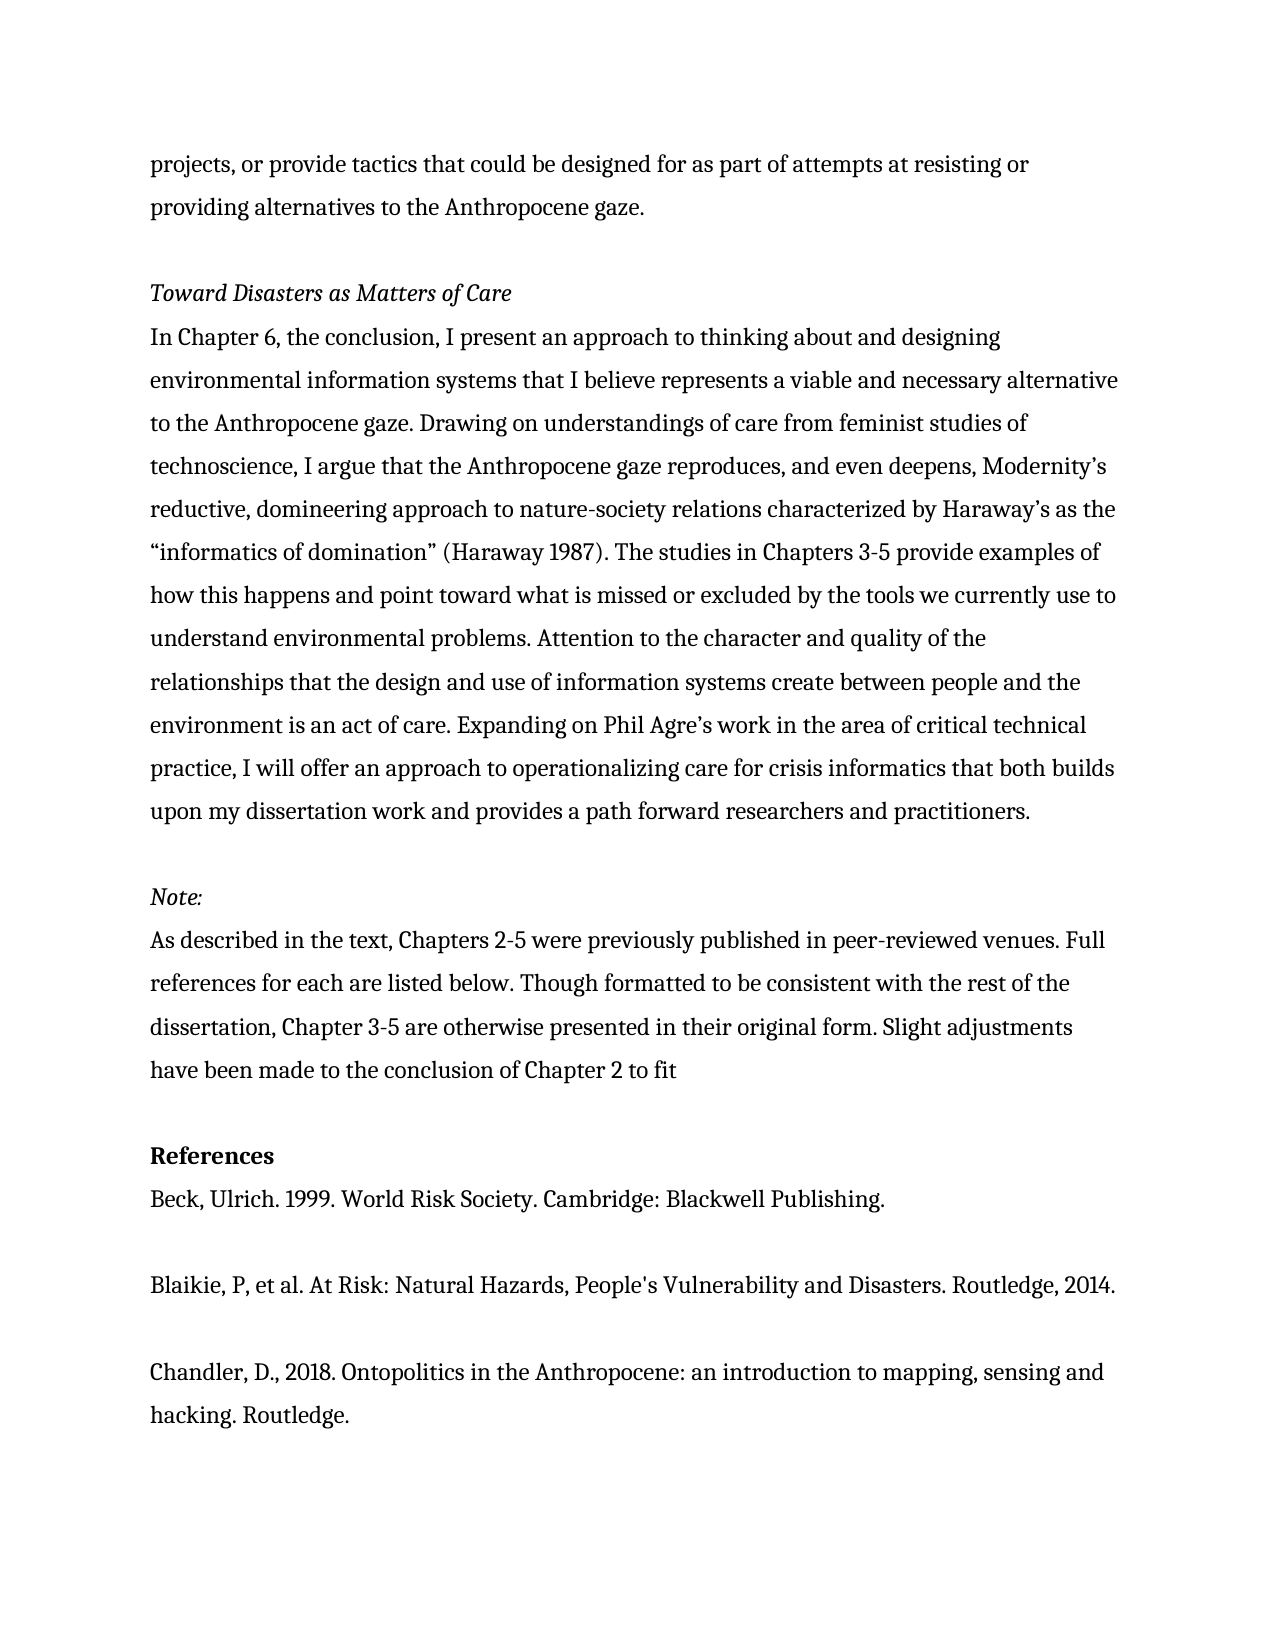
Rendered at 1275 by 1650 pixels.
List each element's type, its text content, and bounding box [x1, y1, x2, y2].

text Chandler, D., 2018. Ontopolitics in the Anthropocene: an introduction to mapping, sensing and hacking. Routledge. [150, 1357, 1125, 1429]
text Beck, Ulrich. 1999. World Risk Society. Cambridge: Blackwell Publishing. [150, 1185, 1125, 1214]
text Blaikie, P, et al. At Risk: Natural Hazards, People's Vulnerability and Disasters. Routledge, 2014. [150, 1271, 1125, 1300]
text Toward Disasters as Matters of Care [150, 279, 1125, 308]
text In Chapter 6, the conclusion, I present an approach to thinking about and designing environmental information systems that I believe represents a viable and necessary alternative to the Anthropocene gaze. Drawing on understandings of care from feminist studies of technoscience, I argue that the Anthropocene gaze reproduces, and even deepens, Modernity’s reductive, domineering approach to nature-society relations characterized by Haraway’s as the “informatics of domination” (Haraway 1987). The studies in Chapters 3-5 provide examples of how this happens and point toward what is missed or excluded by the tools we currently use to understand environmental problems. Attention to the character and quality of the relationships that the design and use of information systems create between people and the environment is an act of care. Expanding on Phil Agre’s work in the area of critical technical practice, I will offer an approach to operationalizing care for crisis informatics that both builds upon my dissertation work and provides a path forward researchers and practitioners. [150, 322, 1125, 826]
text As described in the text, Chapters 2-5 were previously published in peer-reviewed venues. Full references for each are listed below. Though formatted to be consistent with the rest of the dissertation, Chapter 3-5 are otherwise presented in their original form. Slight adjustments have been made to the conclusion of Chapter 2 to fit [150, 926, 1125, 1084]
text Note: [150, 883, 1125, 912]
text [150, 150, 1125, 222]
text References [150, 1142, 1125, 1171]
